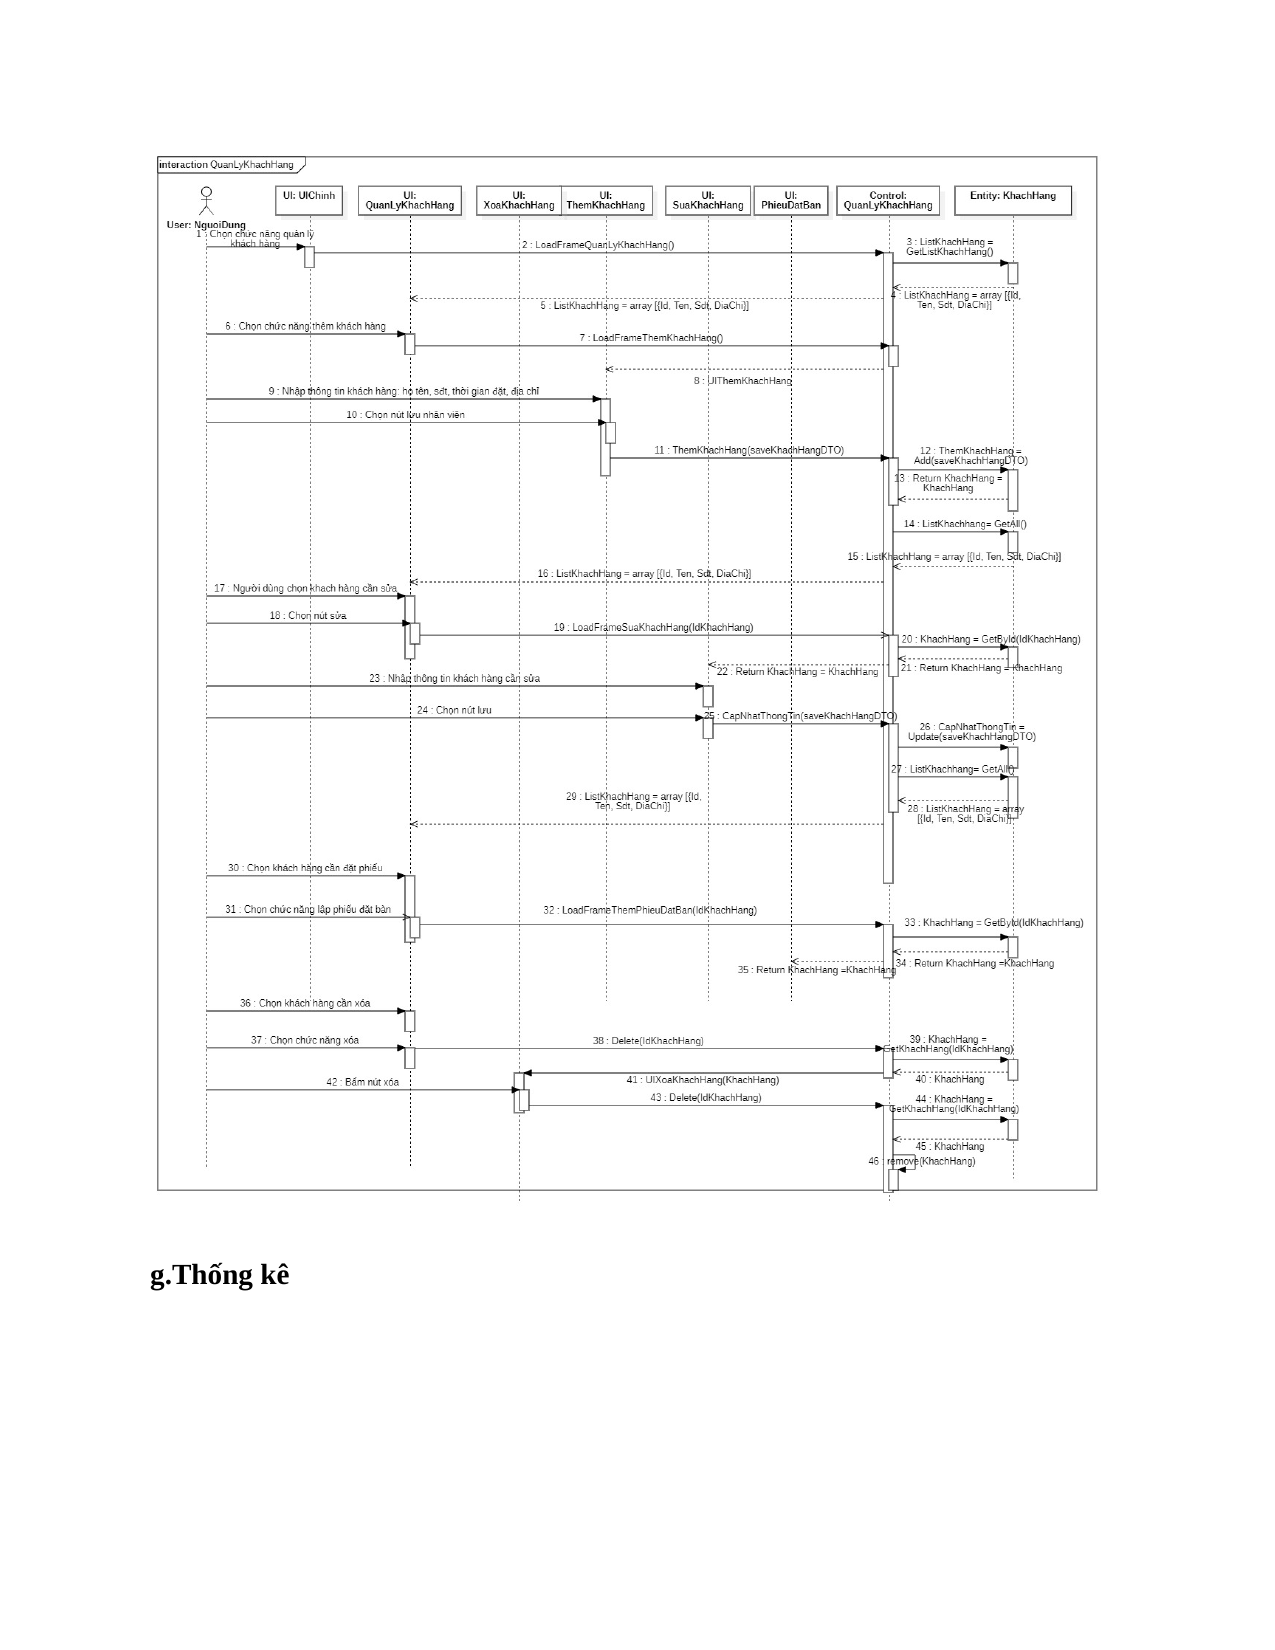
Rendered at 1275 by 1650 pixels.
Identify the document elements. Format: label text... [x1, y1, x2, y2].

subtitle g.Thống kê [150, 1257, 1125, 1290]
picture [150, 149, 1126, 1232]
